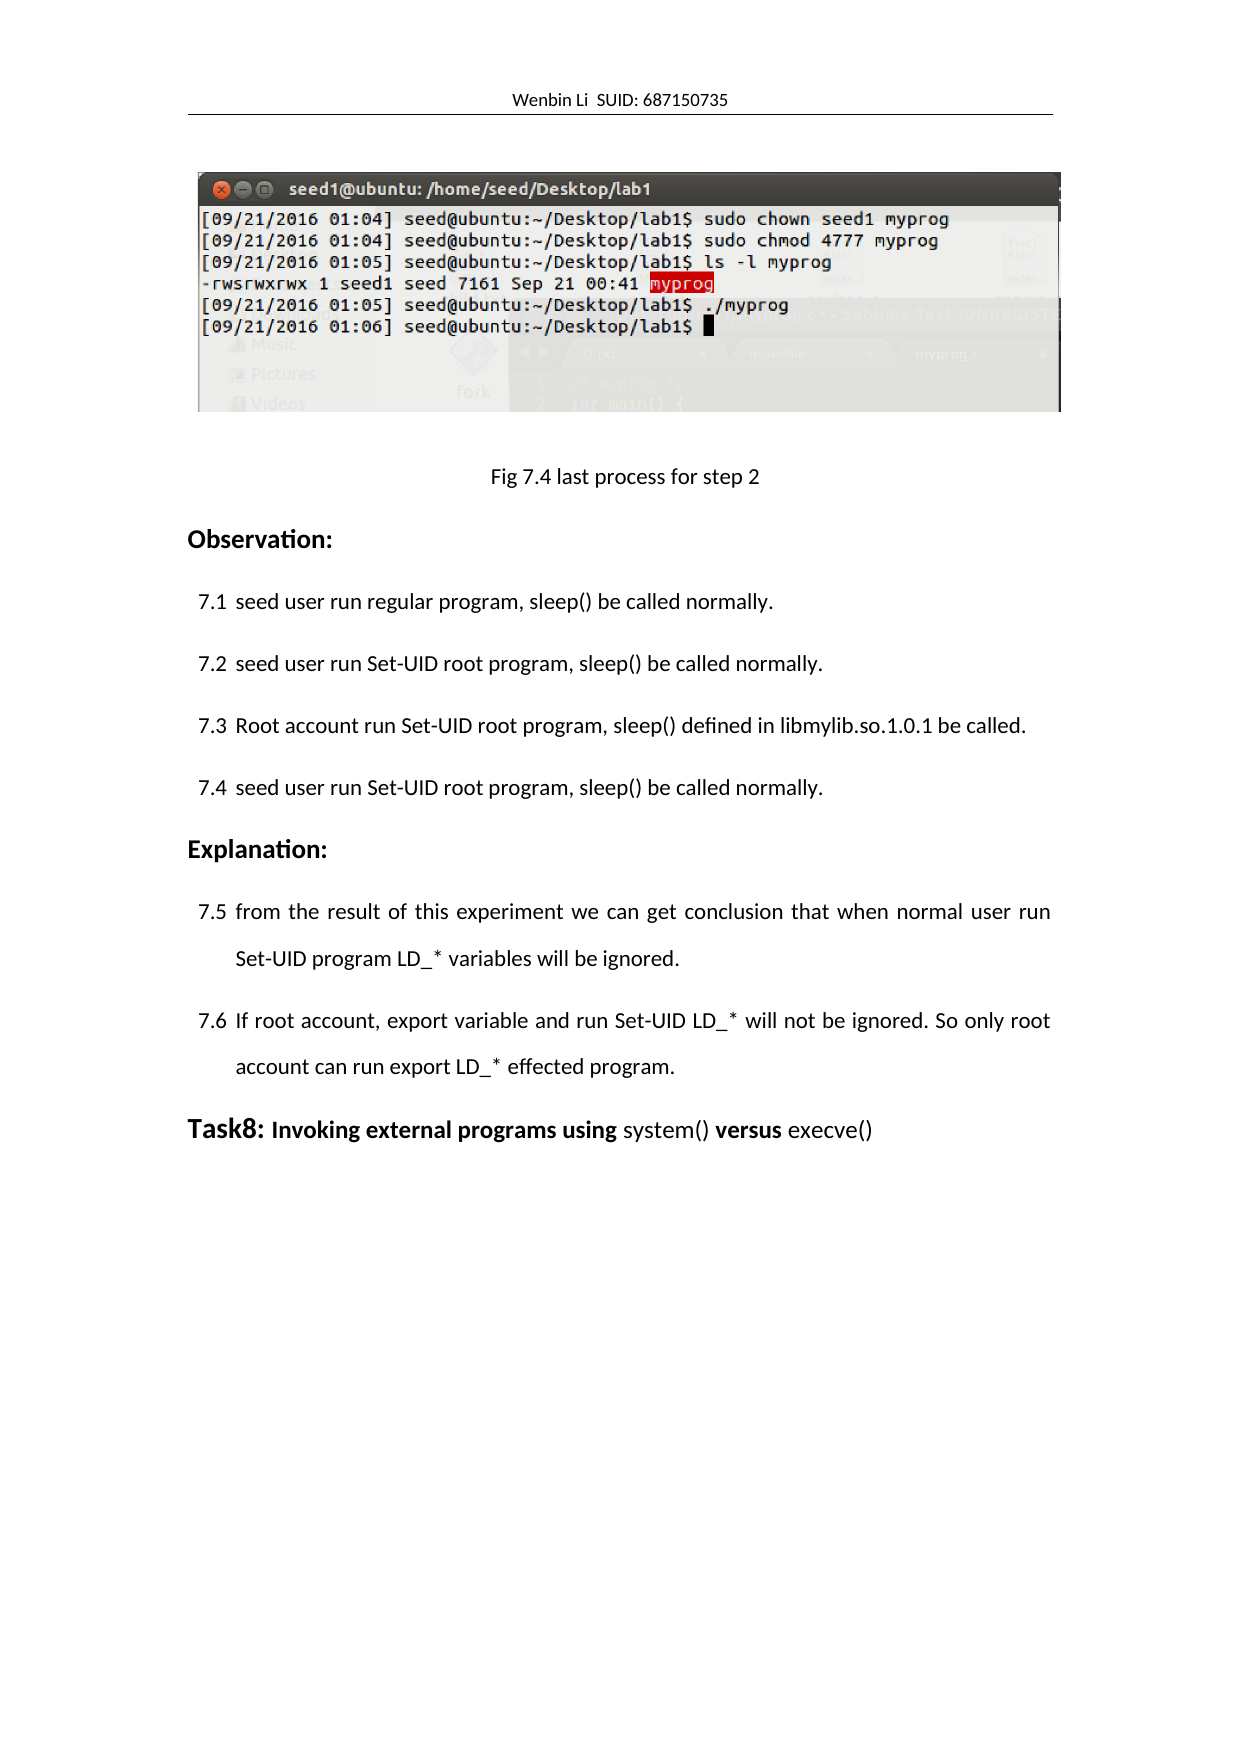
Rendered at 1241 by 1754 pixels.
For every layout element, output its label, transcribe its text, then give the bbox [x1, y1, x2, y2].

list If root account, export variable and run Set-UID LD_* will not be ignored. So only root account can run export LD_* effected program. [198, 998, 1053, 1088]
text Explanation: [187, 827, 1053, 871]
list seed user run regular program, sleep() be called normally. [198, 579, 1053, 623]
list seed user run Set-UID root program, sleep() be called normally. [198, 765, 1053, 809]
list seed user run Set-UID root program, sleep() be called normally. [198, 641, 1053, 685]
text Fig 7.4 last process for step 2 [198, 454, 1053, 498]
text Observation: [187, 516, 1053, 561]
list from the result of this experiment we can get conclusion that when normal user run Set-UID program LD_* variables will be ignored. [198, 889, 1053, 980]
list Root account run Set-UID root program, sleep() defined in libmylib.so.1.0.1 be called. [198, 703, 1053, 747]
text Task8: Invoking external programs using system() versus execve() [187, 1106, 1053, 1150]
picture [197, 172, 1061, 412]
